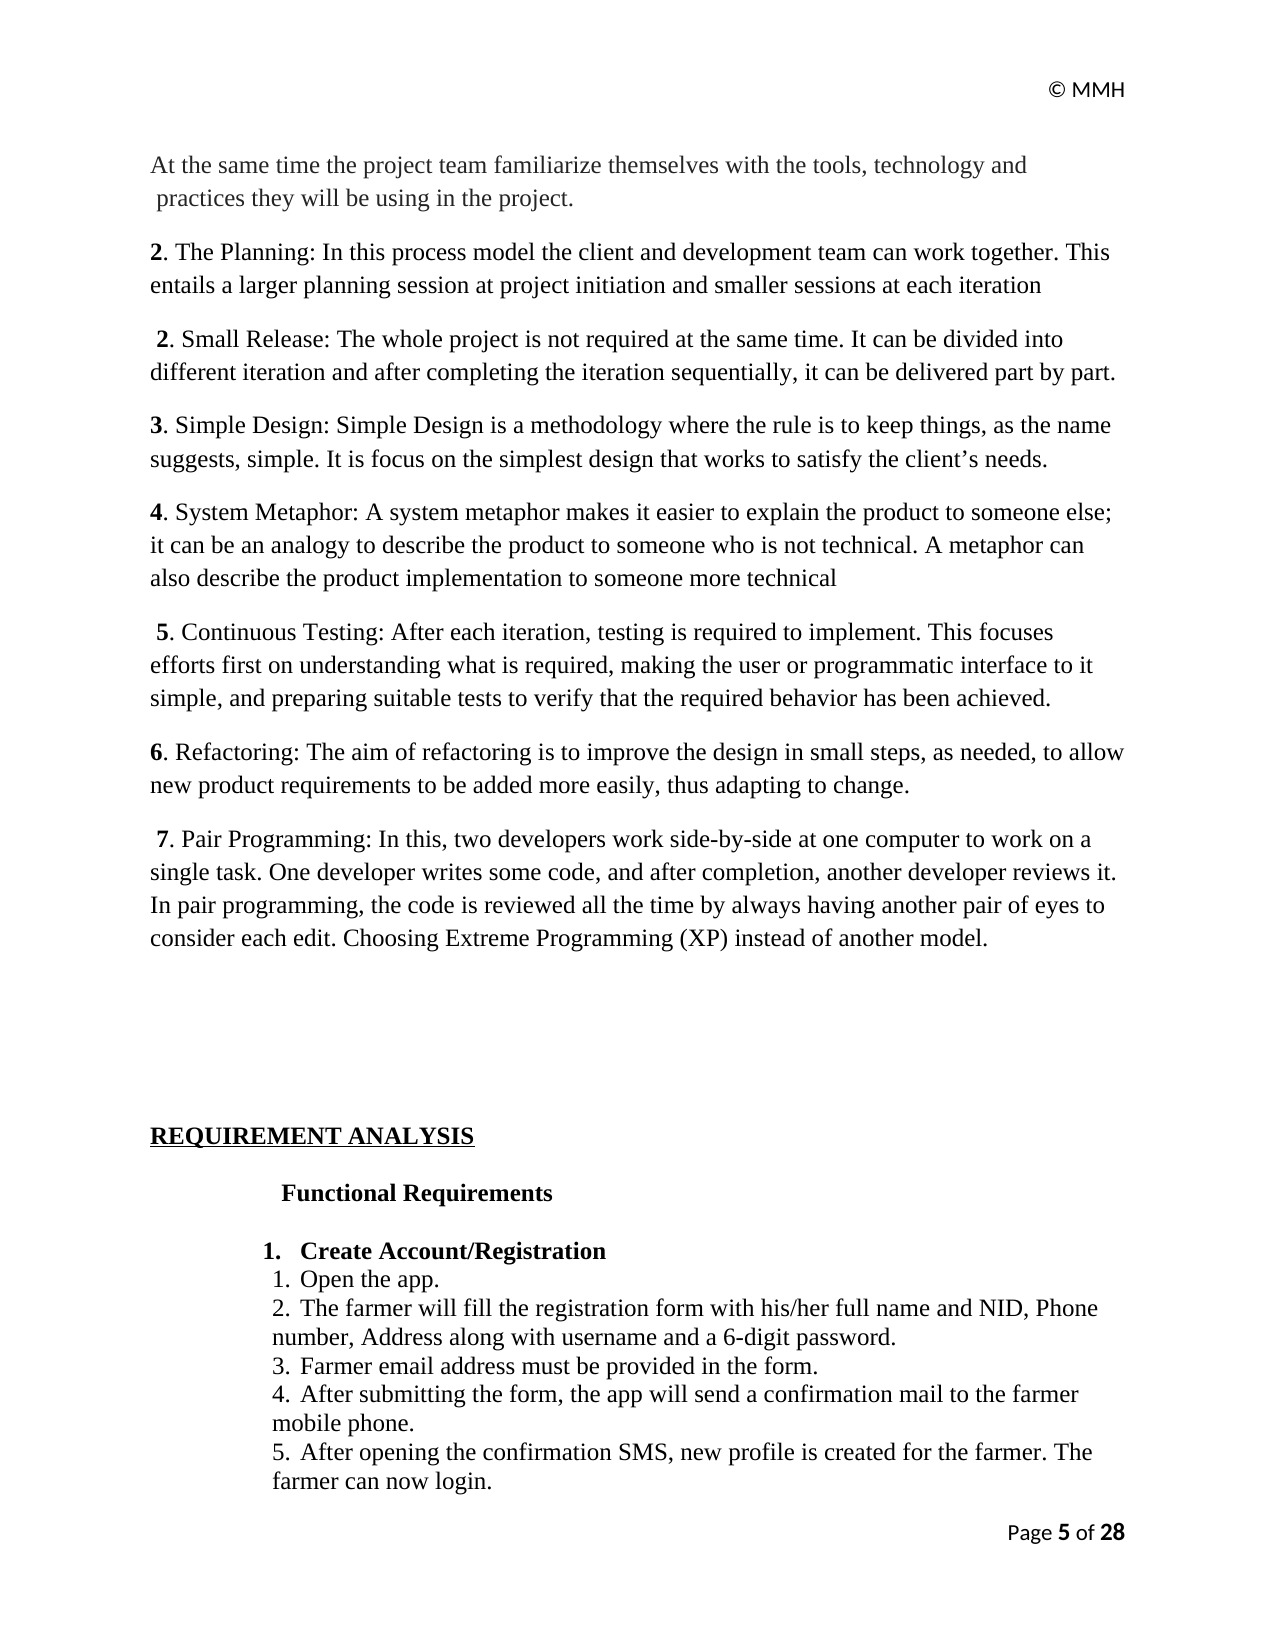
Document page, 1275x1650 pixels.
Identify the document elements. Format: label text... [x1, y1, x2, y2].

list Open the app. [272, 1264, 1125, 1293]
text 6. Refactoring: The aim of refactoring is to improve the design in small steps, as needed, to allow new product requirements to be added more easily, thus adapting to change. [150, 737, 1125, 799]
text 7. Pair Programming: In this, two developers work side-by-side at one computer to work on a single task. One developer writes some code, and after completion, another developer reviews it. In pair programming, the code is reviewed all the time by always having another pair of eyes to consider each edit. Choosing Extreme Programming (XP) instead of another model. [150, 824, 1125, 952]
list Create Account/Registration [262, 1236, 1125, 1264]
text Functional Requirements [150, 1178, 1125, 1207]
text 5. Continuous Testing: After each iteration, testing is required to implement. This focuses efforts first on understanding what is required, making the user or programmatic interface to it simple, and preparing suitable tests to verify that the required behavior has been achieved. [150, 617, 1125, 712]
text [150, 150, 1125, 212]
text 3. Simple Design: Simple Design is a methodology where the rule is to keep things, as the name suggests, simple. It is focus on the simplest design that works to satisfy the client’s needs. [150, 411, 1125, 472]
text REQUIREMENT ANALYSIS [150, 1121, 1125, 1149]
text 2. Small Release: The whole project is not required at the same time. It can be divided into different iteration and after completing the iteration sequentially, it can be delivered part by part. [150, 324, 1125, 386]
text 4. System Metaphor: A system metaphor makes it easier to explain the product to someone else; it can be an analogy to describe the product to someone who is not technical. A metaphor can also describe the product implementation to someone more technical [150, 497, 1125, 592]
list The farmer will fill the registration form with his/her full name and NID, Phone number, Address along with username and a 6-digit password. [272, 1293, 1125, 1351]
list Farmer email address must be provided in the form. [272, 1351, 1125, 1379]
list After opening the confirmation SMS, new profile is created for the farmer. The farmer can now login. [272, 1437, 1125, 1494]
list After submitting the form, the app will send a confirmation mail to the farmer mobile phone. [272, 1379, 1125, 1437]
text 2. The Planning: In this process model the client and development team can work together. This entails a larger planning session at project initiation and smaller sessions at each iteration [150, 237, 1125, 299]
